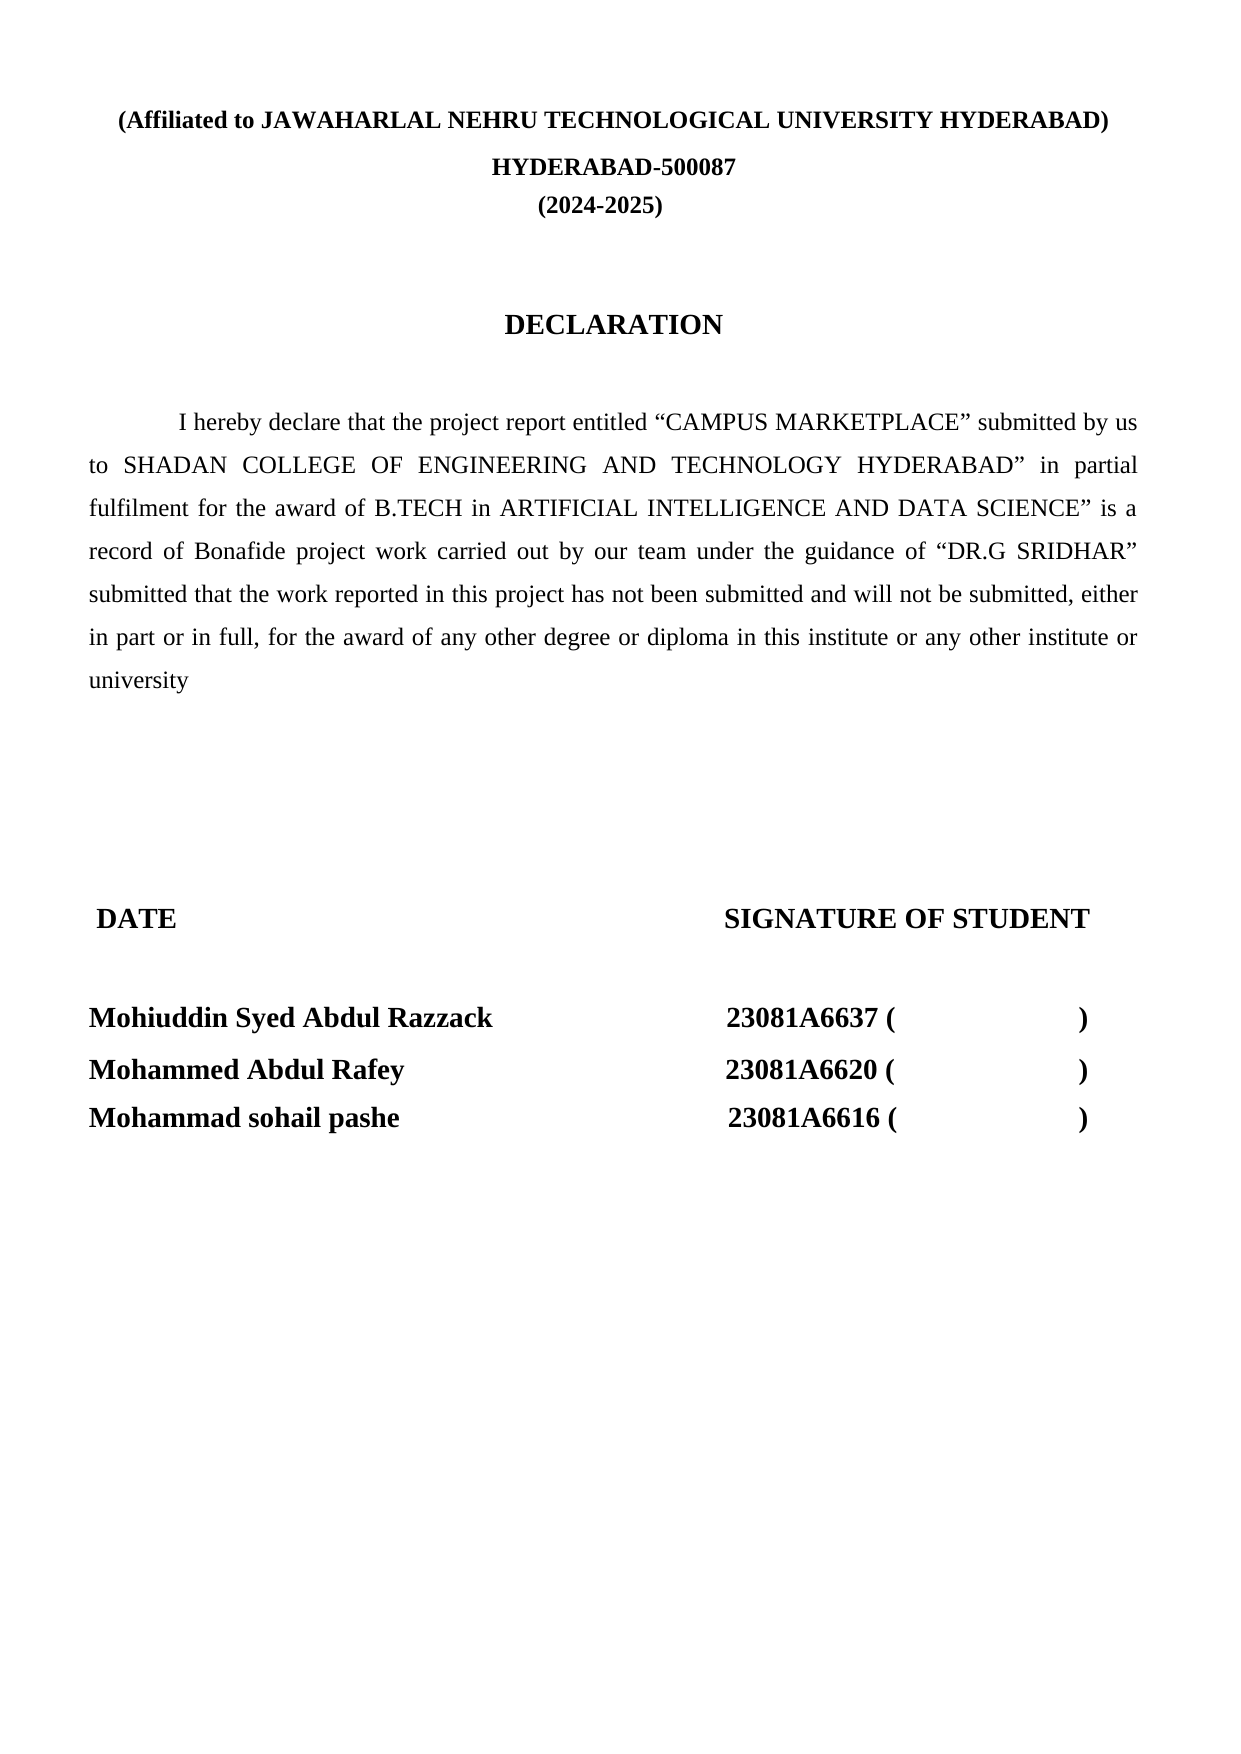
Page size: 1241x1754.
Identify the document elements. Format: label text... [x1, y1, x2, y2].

text I hereby declare that the project report entitled “CAMPUS MARKETPLACE” submitted by us to SHADAN COLLEGE OF ENGINEERING AND TECHNOLOGY HYDERABAD” in partial fulfilment for the award of B.TECH in ARTIFICIAL INTELLIGENCE AND DATA SCIENCE” is a record of Bonafide project work carried out by our team under the guidance of “DR.G SRIDHAR” submitted that the work reported in this project has not been submitted and will not be submitted, either in part or in full, for the award of any other degree or diploma in this institute or any other institute or university [89, 407, 1139, 694]
text Mohiuddin Syed Abdul Razzack 23081A6637 ( ) [89, 1000, 1139, 1034]
text Mohammad sohail pashe 23081A6616 ( ) [89, 1101, 1139, 1134]
text (Affiliated to JAWAHARLAL NEHRU TECHNOLOGICAL UNIVERSITY HYDERABAD) HYDERABAD-500087 [89, 105, 1139, 181]
text Mohammed Abdul Rafey 23081A6620 ( ) [89, 1052, 1139, 1086]
text DATE SIGNATURE OF STUDENT [89, 901, 1139, 934]
text DECLARATION [89, 307, 1139, 341]
